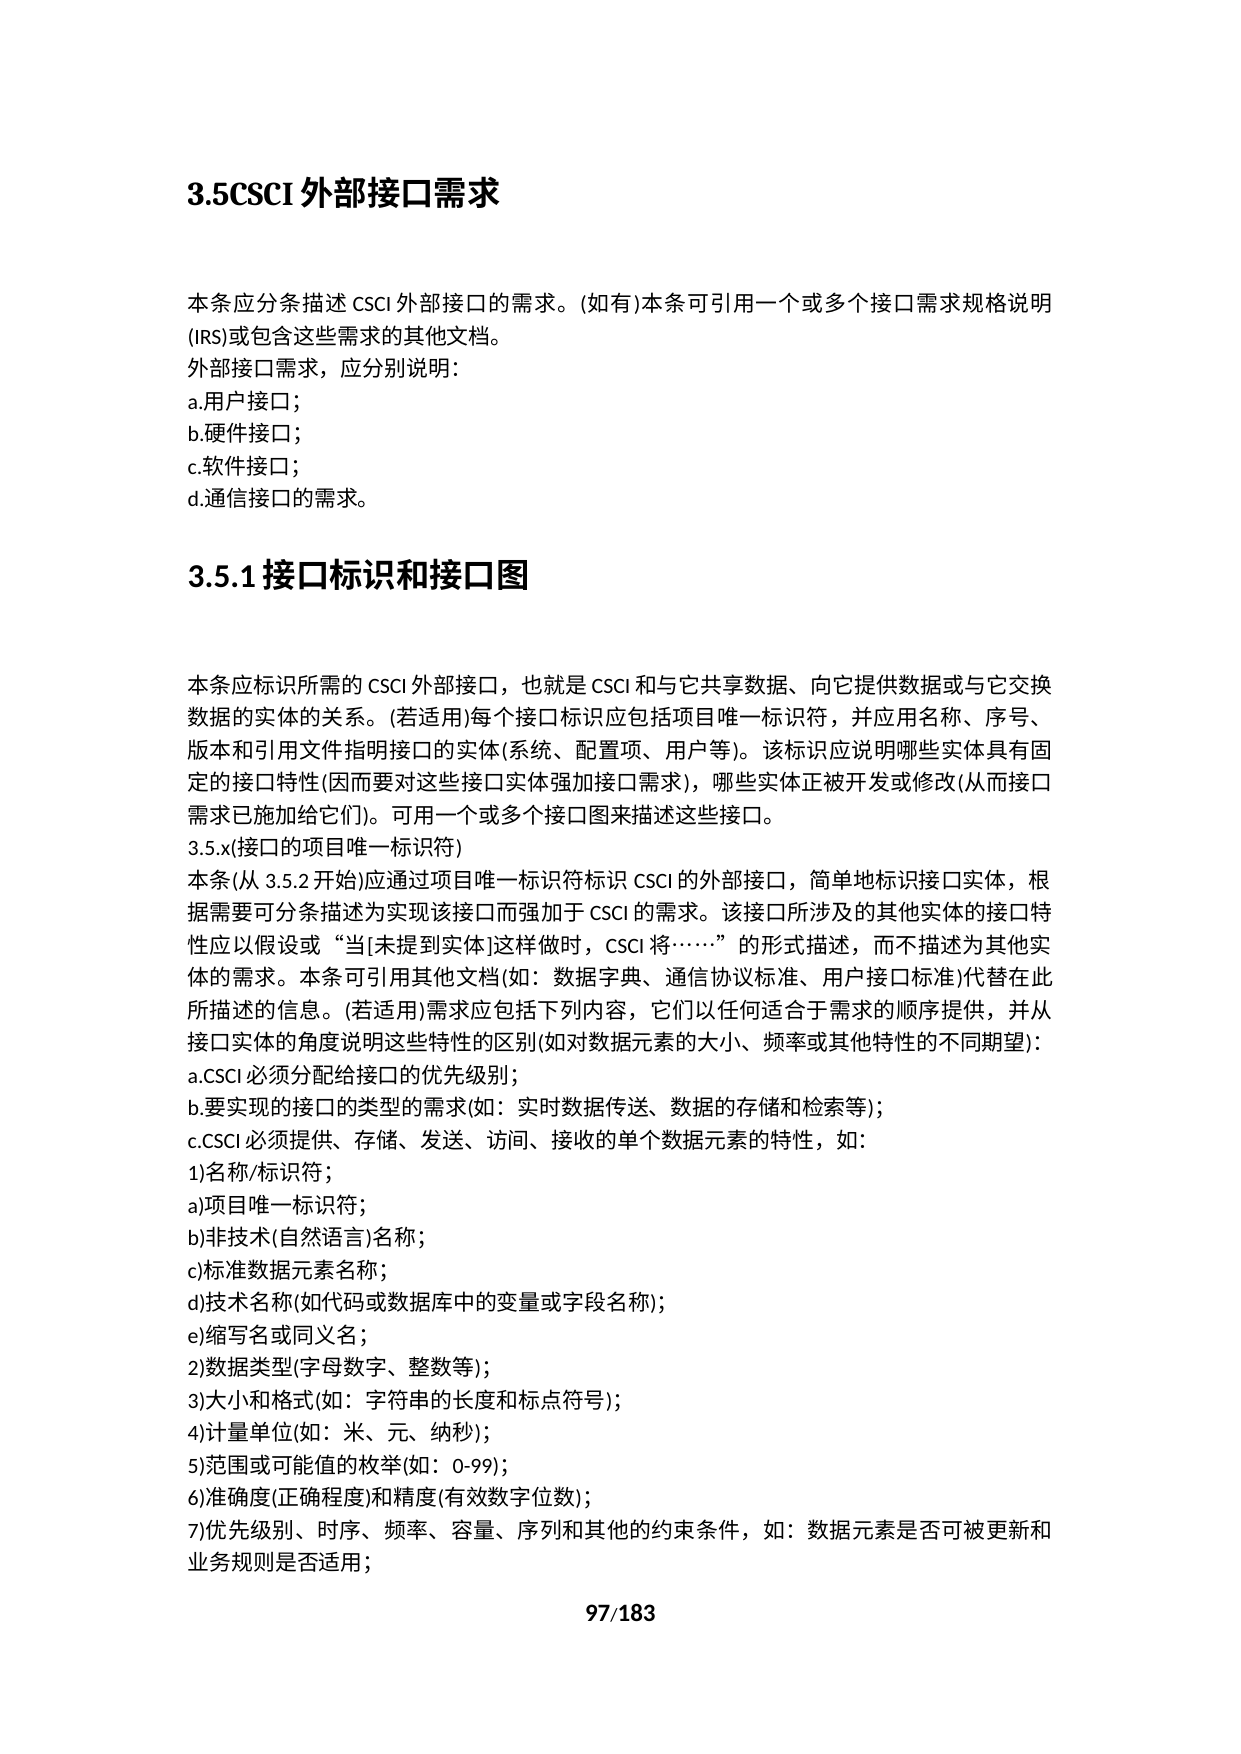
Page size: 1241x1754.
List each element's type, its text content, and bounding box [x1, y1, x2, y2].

subtitle 3.5.1接口标识和接口图 [187, 540, 1053, 605]
text a)项目唯一标识符； [187, 1187, 1053, 1220]
text 5)范围或可能值的枚举(如：0-99)； [187, 1447, 1053, 1480]
text 4)计量单位(如：米、元、纳秒)； [187, 1415, 1053, 1447]
text c.软件接口； [187, 448, 1053, 481]
text c.CSCI必须提供、存储、发送、访间、接收的单个数据元素的特性，如： [187, 1122, 1053, 1155]
text 本条应标识所需的CSCI外部接口，也就是CSCI和与它共享数据、向它提供数据或与它交换数据的实体的关系。(若适用)每个接口标识应包括项目唯一标识符，并应用名称、序号、版本和引用文件指明接口的实体(系统、配置项、用户等)。该标识应说明哪些实体具有固定的接口特性(因而要对这些接口实体强加接口需求)，哪些实体正被开发或修改(从而接口需求已施加给它们)。可用一个或多个接口图来描述这些接口。 [187, 667, 1053, 830]
text 本条(从3.5.2开始)应通过项目唯一标识符标识CSCI的外部接口，简单地标识接口实体，根据需要可分条描述为实现该接口而强加于CSCI的需求。该接口所涉及的其他实体的接口特性应以假设或“当[未提到实体]这样做时，CSCI将……”的形式描述，而不描述为其他实体的需求。本条可引用其他文档(如：数据字典、通信协议标准、用户接口标准)代替在此所描述的信息。(若适用)需求应包括下列内容，它们以任何适合于需求的顺序提供，并从接口实体的角度说明这些特性的区别(如对数据元素的大小、频率或其他特性的不同期望)： [187, 862, 1053, 1057]
text 6)准确度(正确程度)和精度(有效数字位数)； [187, 1480, 1053, 1512]
text b.硬件接口； [187, 416, 1053, 448]
text 3.5.x(接口的项目唯一标识符) [187, 830, 1053, 862]
text 7)优先级别、时序、频率、容量、序列和其他的约束条件，如：数据元素是否可被更新和业务规则是否适用； [187, 1512, 1053, 1577]
text d)技术名称(如代码或数据库中的变量或字段名称)； [187, 1285, 1053, 1317]
text b)非技术(自然语言)名称； [187, 1220, 1053, 1252]
text b.要实现的接口的类型的需求(如：实时数据传送、数据的存储和检索等)； [187, 1090, 1053, 1122]
text a.用户接口； [187, 383, 1053, 416]
text 3)大小和格式(如：字符串的长度和标点符号)； [187, 1382, 1053, 1415]
text 本条应分条描述CSCI外部接口的需求。(如有)本条可引用一个或多个接口需求规格说明(IRS)或包含这些需求的其他文档。 [187, 286, 1053, 351]
text d.通信接口的需求。 [187, 481, 1053, 513]
text 1)名称/标识符； [187, 1155, 1053, 1187]
text e)缩写名或同义名； [187, 1317, 1053, 1350]
text 2)数据类型(字母数字、整数等)； [187, 1350, 1053, 1382]
subtitle 3.5CSCI外部接口需求 [187, 158, 1053, 223]
text c)标准数据元素名称； [187, 1252, 1053, 1285]
text a.CSCI必须分配给接口的优先级别； [187, 1057, 1053, 1090]
text 外部接口需求，应分别说明： [187, 351, 1053, 383]
